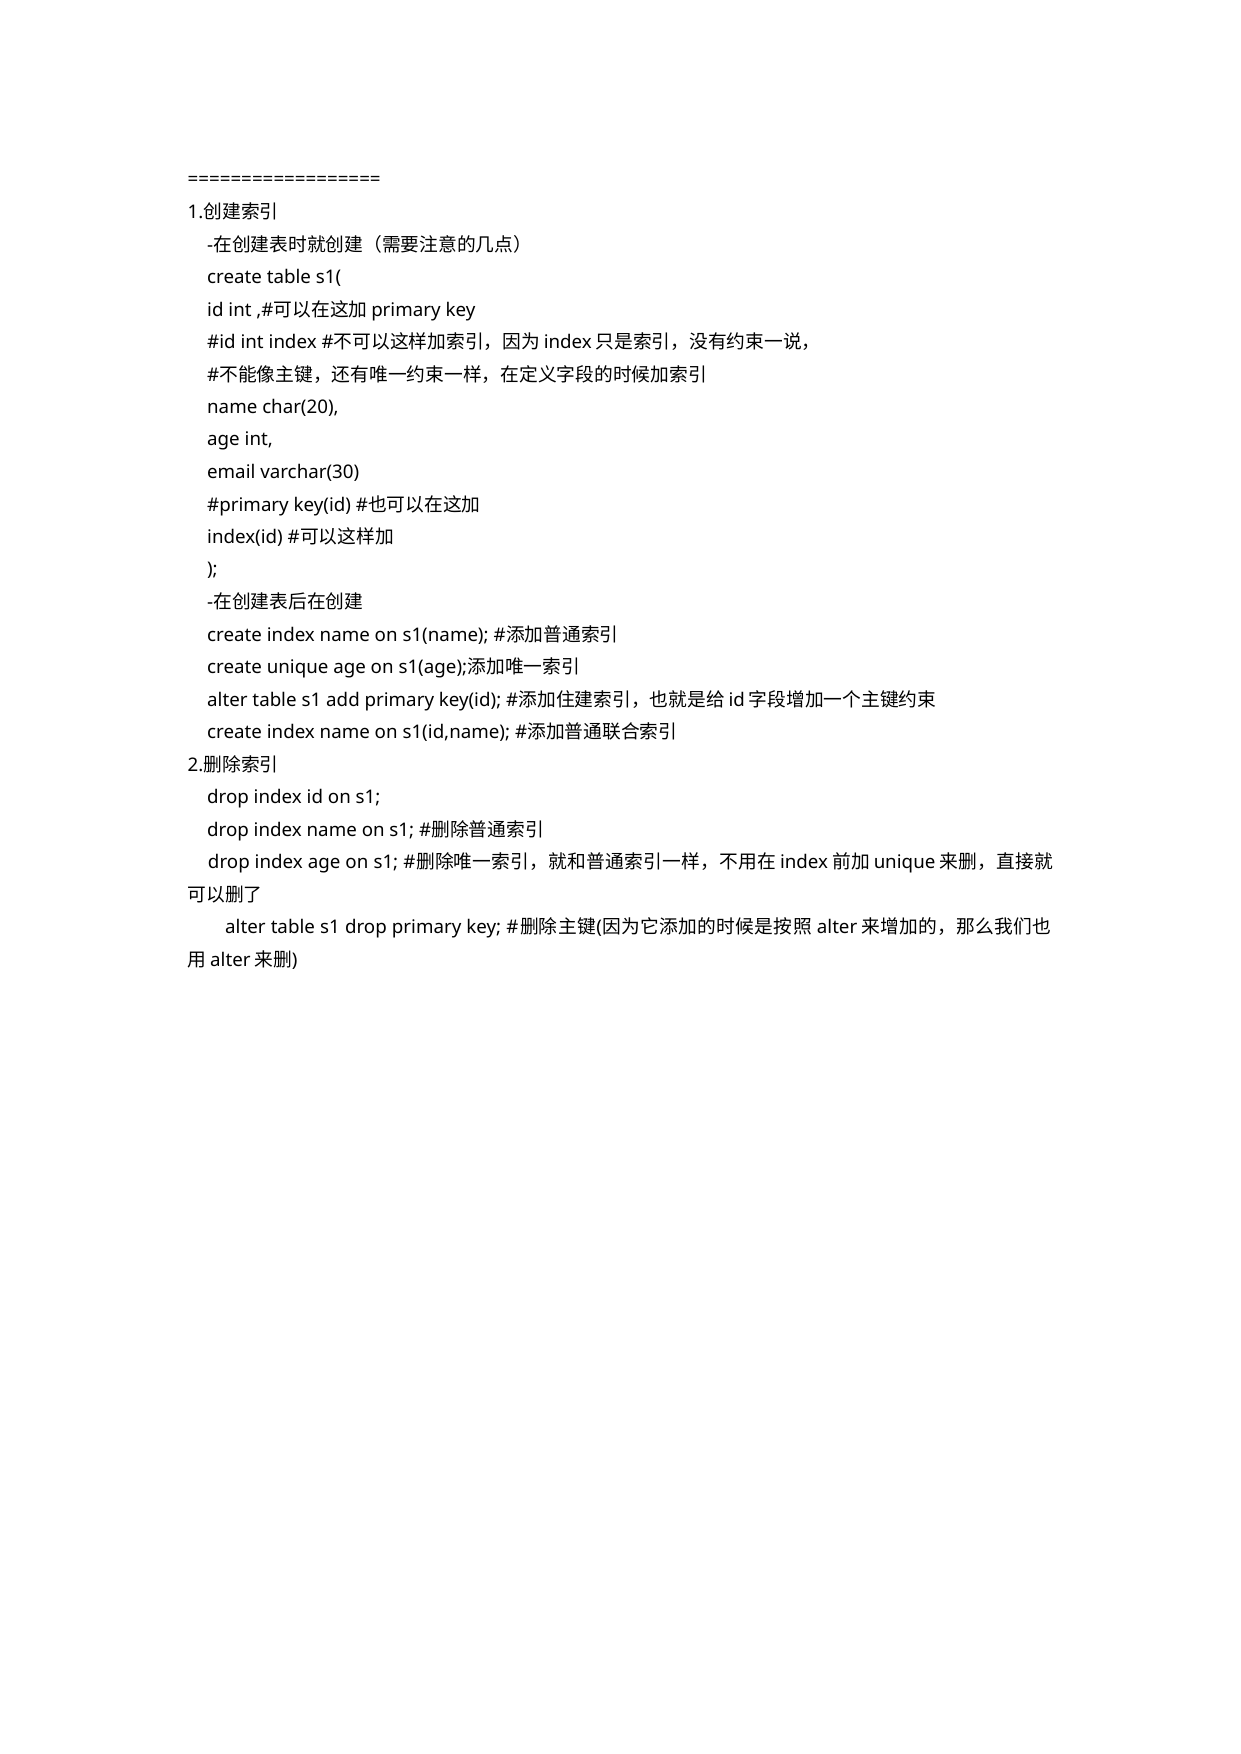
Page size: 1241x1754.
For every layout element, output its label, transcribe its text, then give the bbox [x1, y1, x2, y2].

text name char(20), [187, 389, 1053, 422]
text drop index name on s1; #删除普通索引 [187, 812, 1053, 844]
text #id int index #不可以这样加索引，因为index只是索引，没有约束一说， [187, 324, 1053, 357]
text ================== [187, 162, 1053, 194]
text #不能像主键，还有唯一约束一样，在定义字段的时候加索引 [187, 357, 1053, 389]
text id int ,#可以在这加primary key [187, 292, 1053, 324]
text create table s1( [187, 259, 1053, 292]
text alter table s1 drop primary key; #删除主键(因为它添加的时候是按照alter来增加的，那么我们也用alter来删) [187, 909, 1053, 974]
text 2.删除索引 [187, 747, 1053, 779]
text create index name on s1(name); #添加普通索引 [187, 617, 1053, 649]
text drop index age on s1; #删除唯一索引，就和普通索引一样，不用在index前加unique来删，直接就可以删了 [187, 844, 1053, 909]
text drop index id on s1; [187, 779, 1053, 812]
text age int, [187, 422, 1053, 454]
text -在创建表后在创建 [187, 584, 1053, 617]
text ); [187, 552, 1053, 584]
text 1.创建索引 [187, 194, 1053, 227]
text create unique age on s1(age);添加唯一索引 [187, 649, 1053, 682]
text index(id) #可以这样加 [187, 519, 1053, 552]
text alter table s1 add primary key(id); #添加住建索引，也就是给id字段增加一个主键约束 [187, 682, 1053, 714]
text -在创建表时就创建（需要注意的几点） [187, 227, 1053, 259]
text create index name on s1(id,name); #添加普通联合索引 [187, 714, 1053, 747]
text #primary key(id) #也可以在这加 [187, 487, 1053, 519]
text email varchar(30) [187, 454, 1053, 487]
